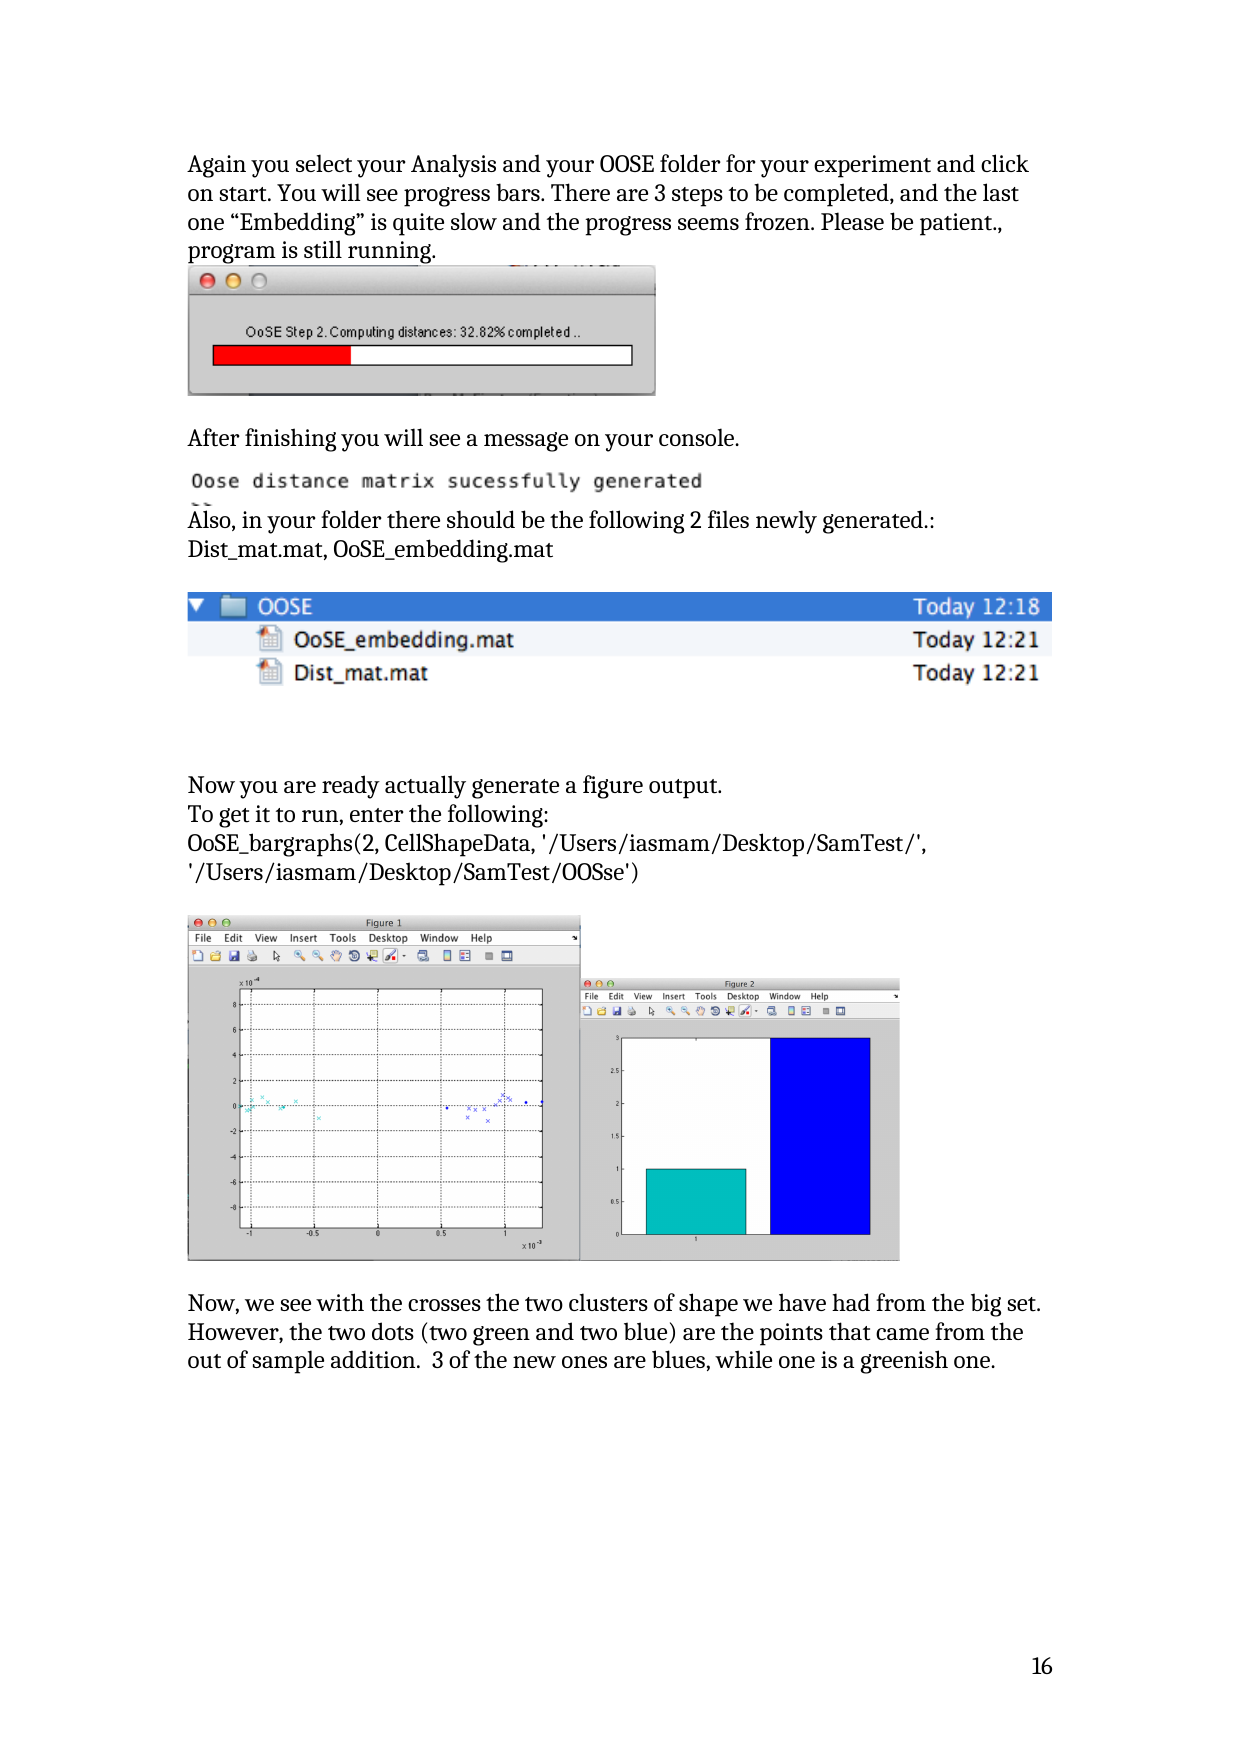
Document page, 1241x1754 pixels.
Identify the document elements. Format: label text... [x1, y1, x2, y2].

text To get it to run, enter the following: [187, 800, 1053, 829]
text Now, we see with the crosses the two clusters of shape we have had from the big set. However, the two dots (two green and two blue) are the points that came from the out of sample addition. 3 of the new ones are blues, while one is a greenish one. [187, 1289, 1053, 1375]
text Also, in your folder there should be the following 2 files newly generated.: Dist_mat.mat, OoSE_embedding.mat [187, 506, 1053, 563]
picture [187, 915, 900, 1261]
picture [187, 592, 1052, 686]
picture [187, 265, 656, 396]
text After finishing you will see a message on your console. [187, 424, 1053, 453]
text Now you are ready actually generate a figure output. [187, 771, 1053, 800]
text OoSE_bargraphs(2, CellShapeData, '/Users/iasmam/Desktop/SamTest/', '/Users/iasmam/Desktop/SamTest/OOSse') [187, 829, 1053, 886]
picture [187, 453, 712, 506]
text Again you select your Analysis and your OOSE folder for your experiment and click on start. You will see progress bars. There are 3 steps to be completed, and the last one “Embedding” is quite slow and the progress seems frozen. Please be patient., program is still running. [187, 150, 1053, 265]
